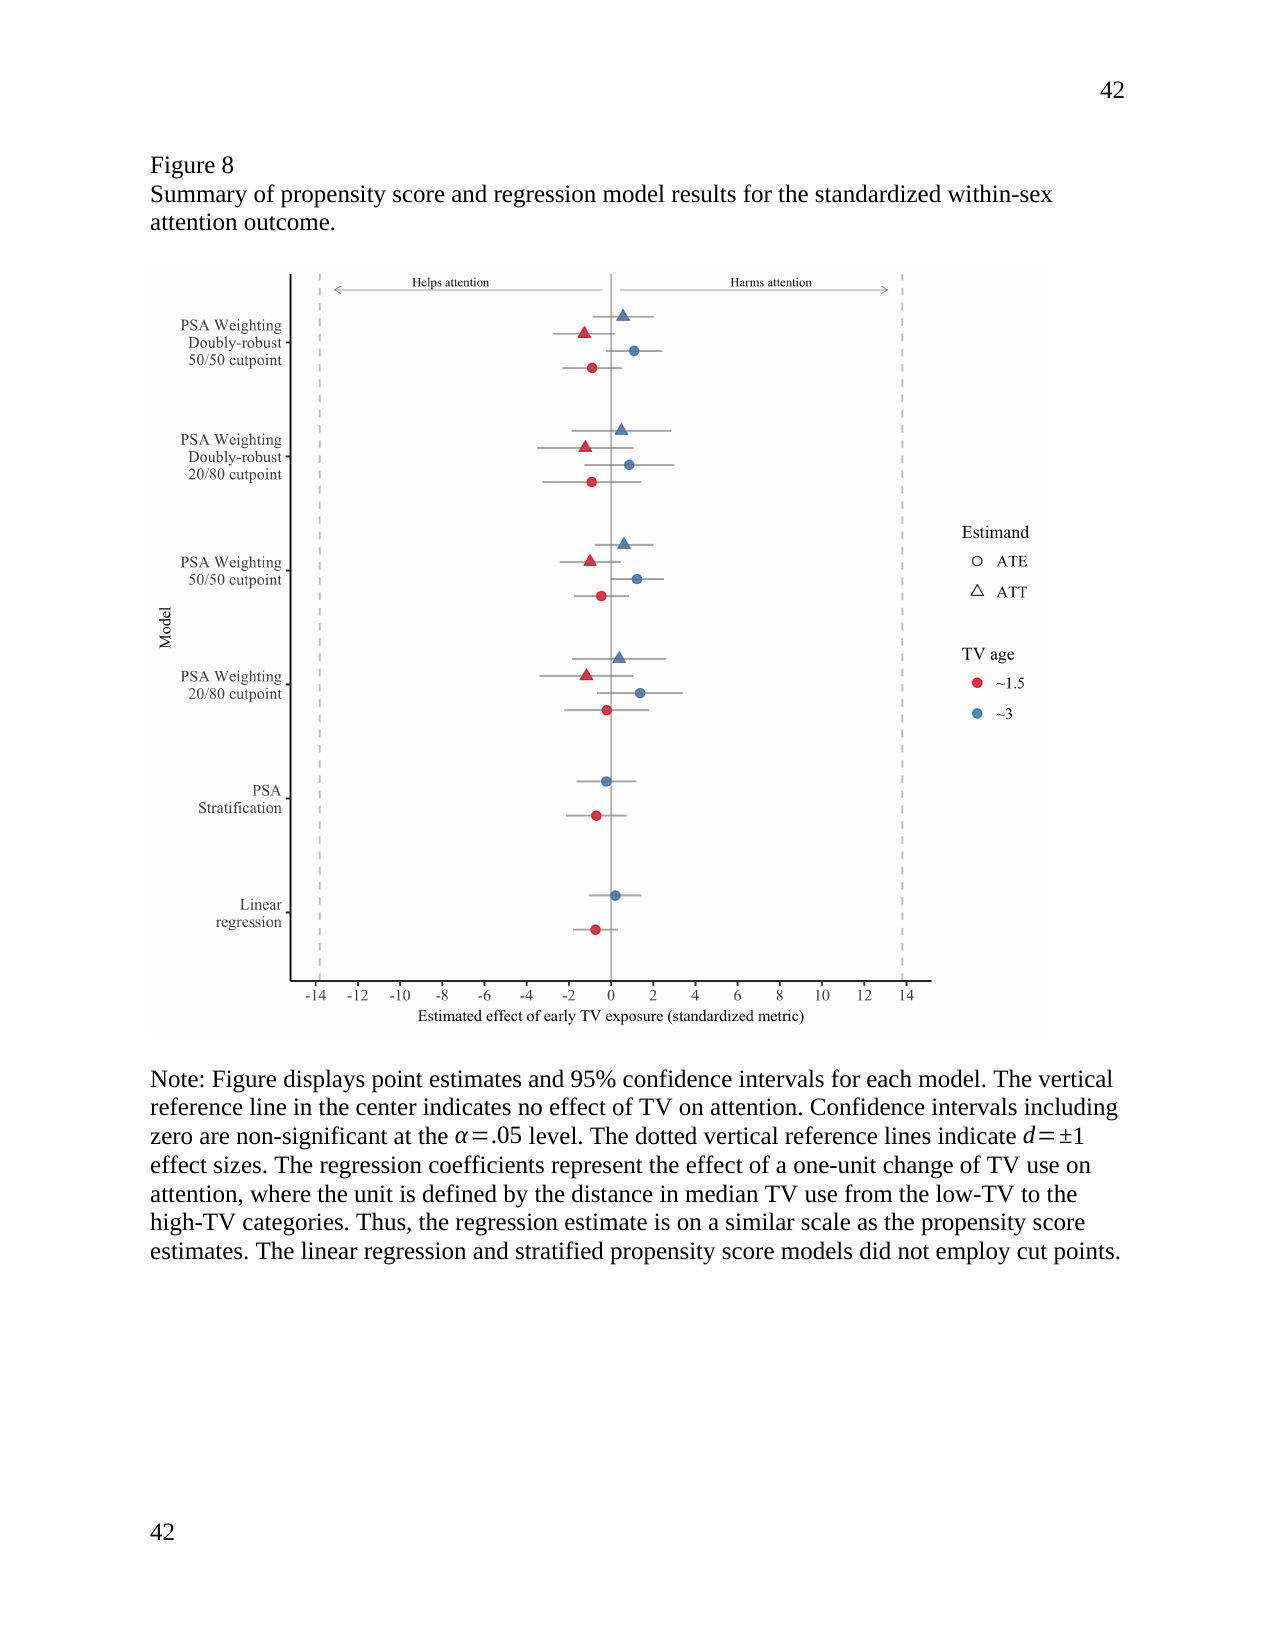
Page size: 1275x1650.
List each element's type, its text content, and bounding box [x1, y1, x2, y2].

picture [150, 265, 1049, 1035]
text Note: Figure displays point estimates and 95% confidence intervals for each model. The vertical reference line in the center indicates no effect of TV on attention. Confidence intervals including zero are non-significant at the level. The dotted vertical reference lines indicate 1 effect sizes. The regression coefficients represent the effect of a one-unit change of TV use on attention, where the unit is defined by the distance in median TV use from the low-TV to the high-TV categories. Thus, the regression estimate is on a similar scale as the propensity score estimates. The linear regression and stratified propensity score models did not employ cut points. [150, 1064, 1125, 1265]
text Summary of propensity score and regression model results for the standardized within-sex attention outcome. [150, 179, 1125, 236]
text Figure 8 [150, 150, 1125, 179]
